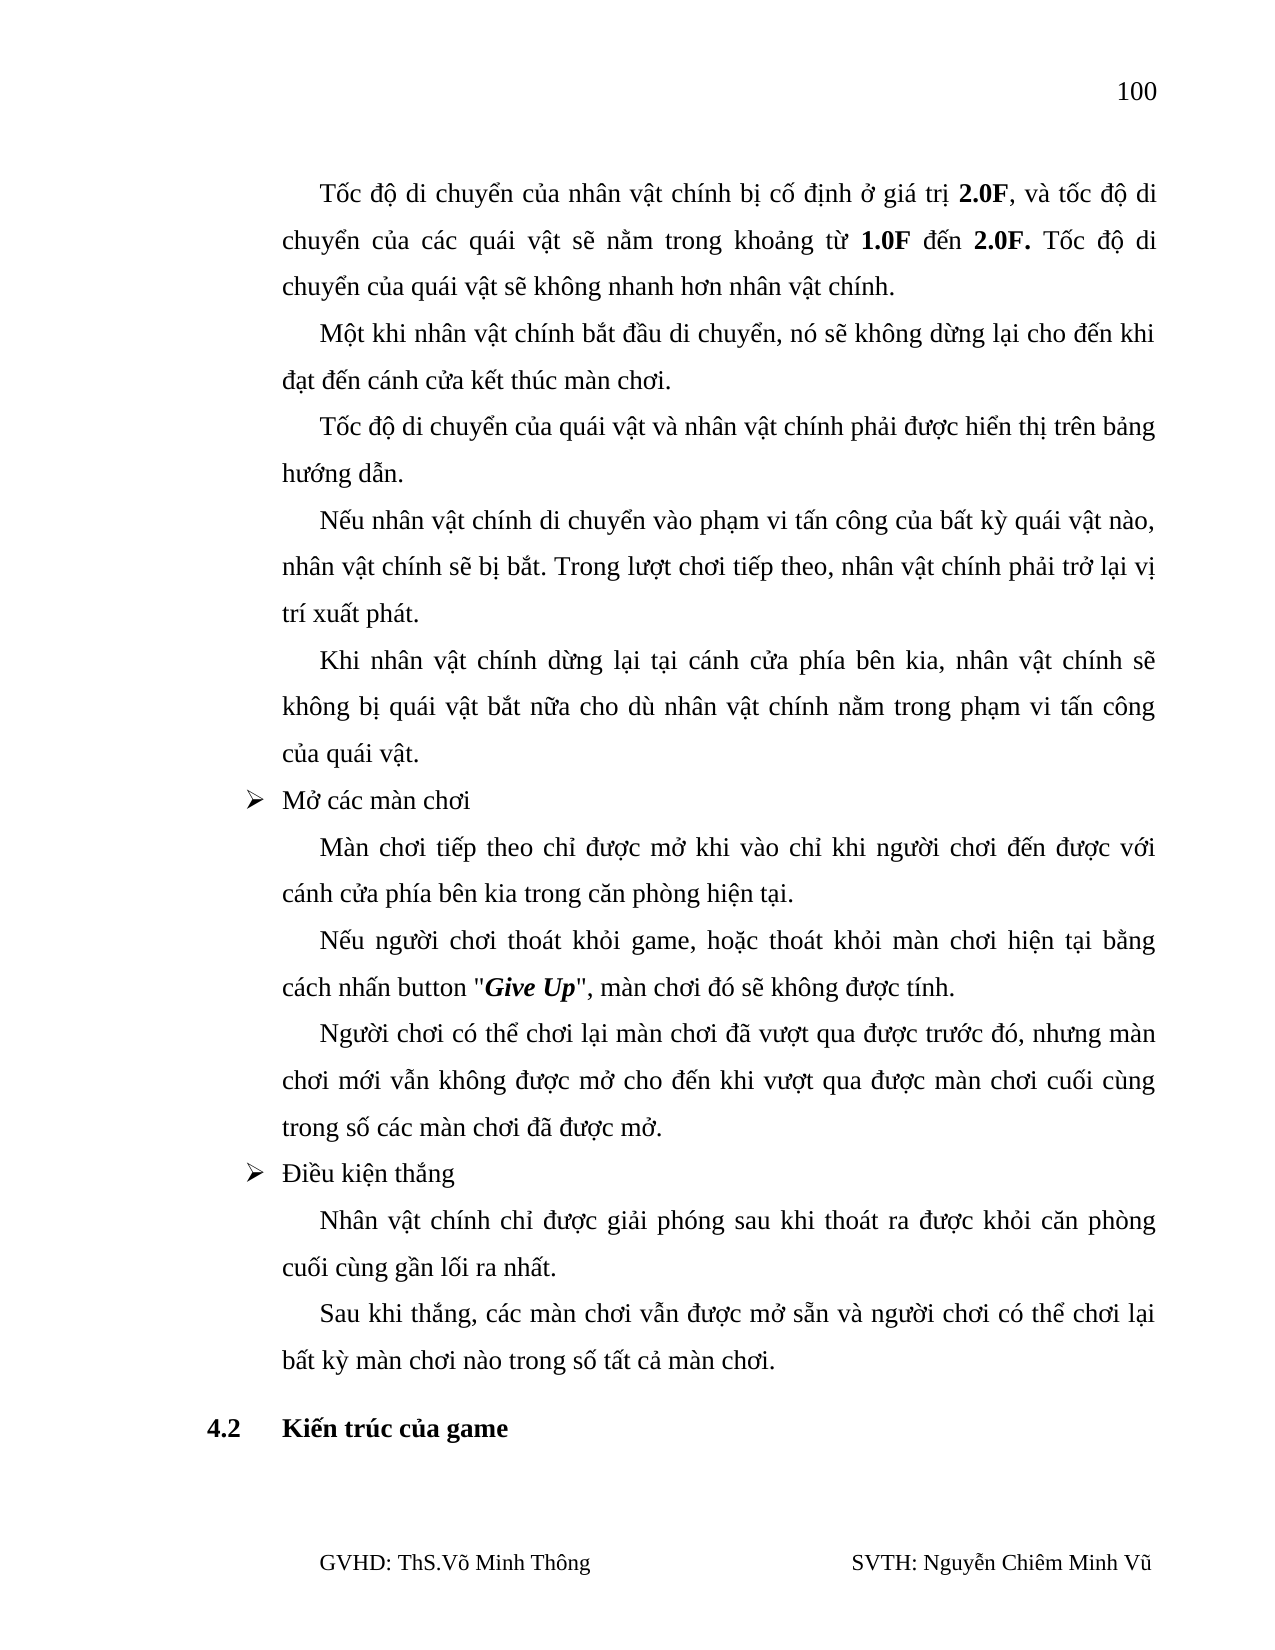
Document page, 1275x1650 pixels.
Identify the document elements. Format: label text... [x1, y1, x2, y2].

subtitle Kiến trúc của game [207, 1412, 1157, 1443]
text Người chơi có thể chơi lại màn chơi đã vượt qua được trước đó, nhưng màn chơi mới vẫn không được mở cho đến khi vượt qua được màn chơi cuối cùng trong số các màn chơi đã được mở. [282, 1017, 1157, 1142]
list Điều kiện thắng [244, 1157, 1157, 1189]
text Một khi nhân vật chính bắt đầu di chuyển, nó sẽ không dừng lại cho đến khi đạt đến cánh cửa kết thúc màn chơi. [282, 317, 1157, 395]
text Khi nhân vật chính dừng lại tại cánh cửa phía bên kia, nhân vật chính sẽ không bị quái vật bắt nữa cho dù nhân vật chính nằm trong phạm vi tấn công của quái vật. [282, 644, 1157, 768]
text Tốc độ di chuyển của nhân vật chính bị cố định ở giá trị 2.0F, và tốc độ di chuyển của các quái vật sẽ nằm trong khoảng từ 1.0F đến 2.0F. Tốc độ di chuyển của quái vật sẽ không nhanh hơn nhân vật chính. [282, 177, 1157, 302]
text Sau khi thắng, các màn chơi vẫn được mở sẵn và người chơi có thể chơi lại bất kỳ màn chơi nào trong số tất cả màn chơi. [282, 1298, 1157, 1375]
text Tốc độ di chuyển của quái vật và nhân vật chính phải được hiển thị trên bảng hướng dẫn. [282, 411, 1157, 488]
text Nếu người chơi thoát khỏi game, hoặc thoát khỏi màn chơi hiện tại bằng cách nhấn button "Give Up", màn chơi đó sẽ không được tính. [282, 924, 1157, 1002]
text Màn chơi tiếp theo chỉ được mở khi vào chỉ khi người chơi đến được với cánh cửa phía bên kia trong căn phòng hiện tại. [282, 831, 1157, 908]
text Nhân vật chính chỉ được giải phóng sau khi thoát ra được khỏi căn phòng cuối cùng gần lối ra nhất. [282, 1204, 1157, 1282]
list Mở các màn chơi [244, 784, 1157, 815]
text Nếu nhân vật chính di chuyển vào phạm vi tấn công của bất kỳ quái vật nào, nhân vật chính sẽ bị bắt. Trong lượt chơi tiếp theo, nhân vật chính phải trở lại vị trí xuất phát. [282, 504, 1157, 628]
